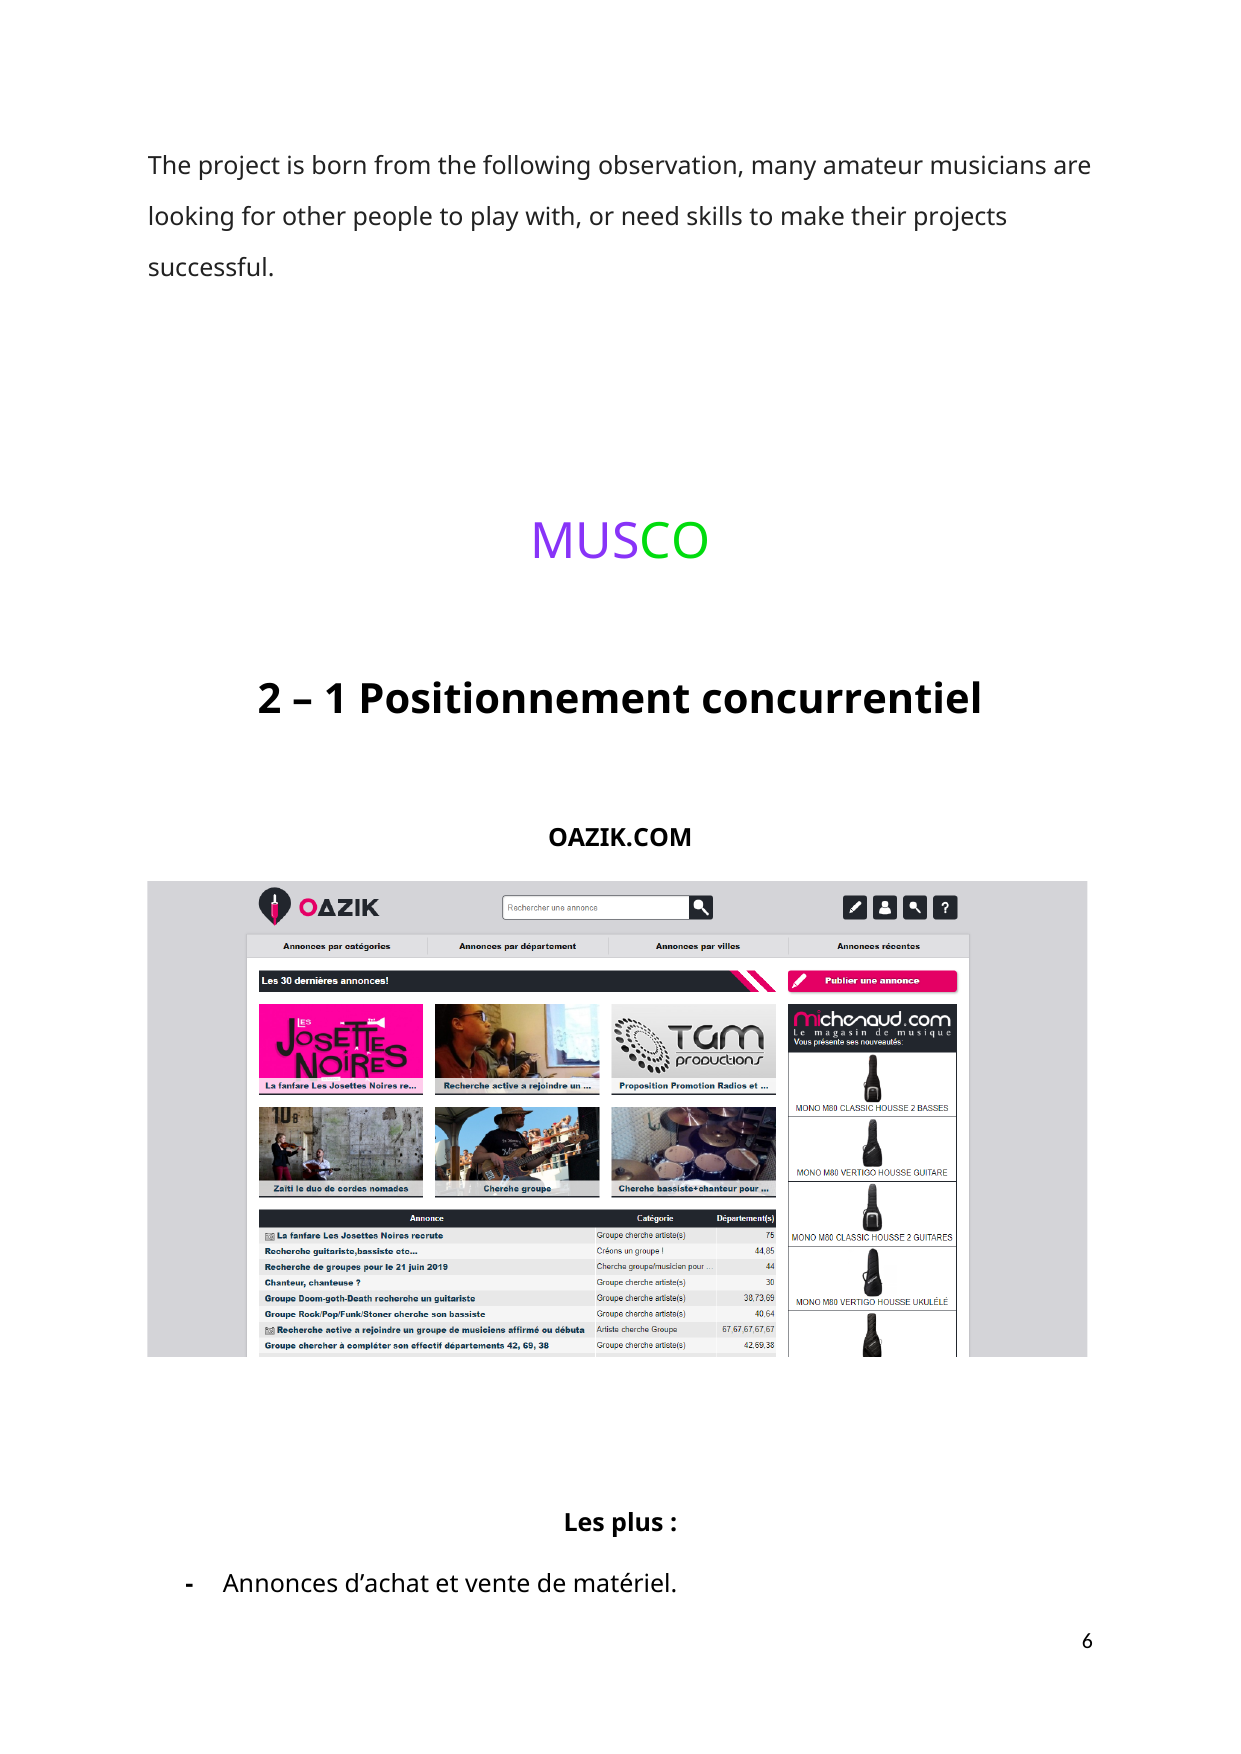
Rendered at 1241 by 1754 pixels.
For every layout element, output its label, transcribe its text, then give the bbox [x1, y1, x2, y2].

text MUSCO [148, 505, 1093, 573]
list Annonces d’achat et vente de matériel. [185, 1566, 1093, 1600]
text The project is born from the following observation, many amateur musicians are looking for other people to play with, or need skills to make their projects successful. [148, 148, 1093, 284]
text 2 – 1 Positionnement concurrentiel [148, 669, 1093, 726]
text Les plus : [148, 1504, 1093, 1538]
text OAZIK.COM [148, 819, 1093, 853]
picture [146, 881, 1087, 1356]
